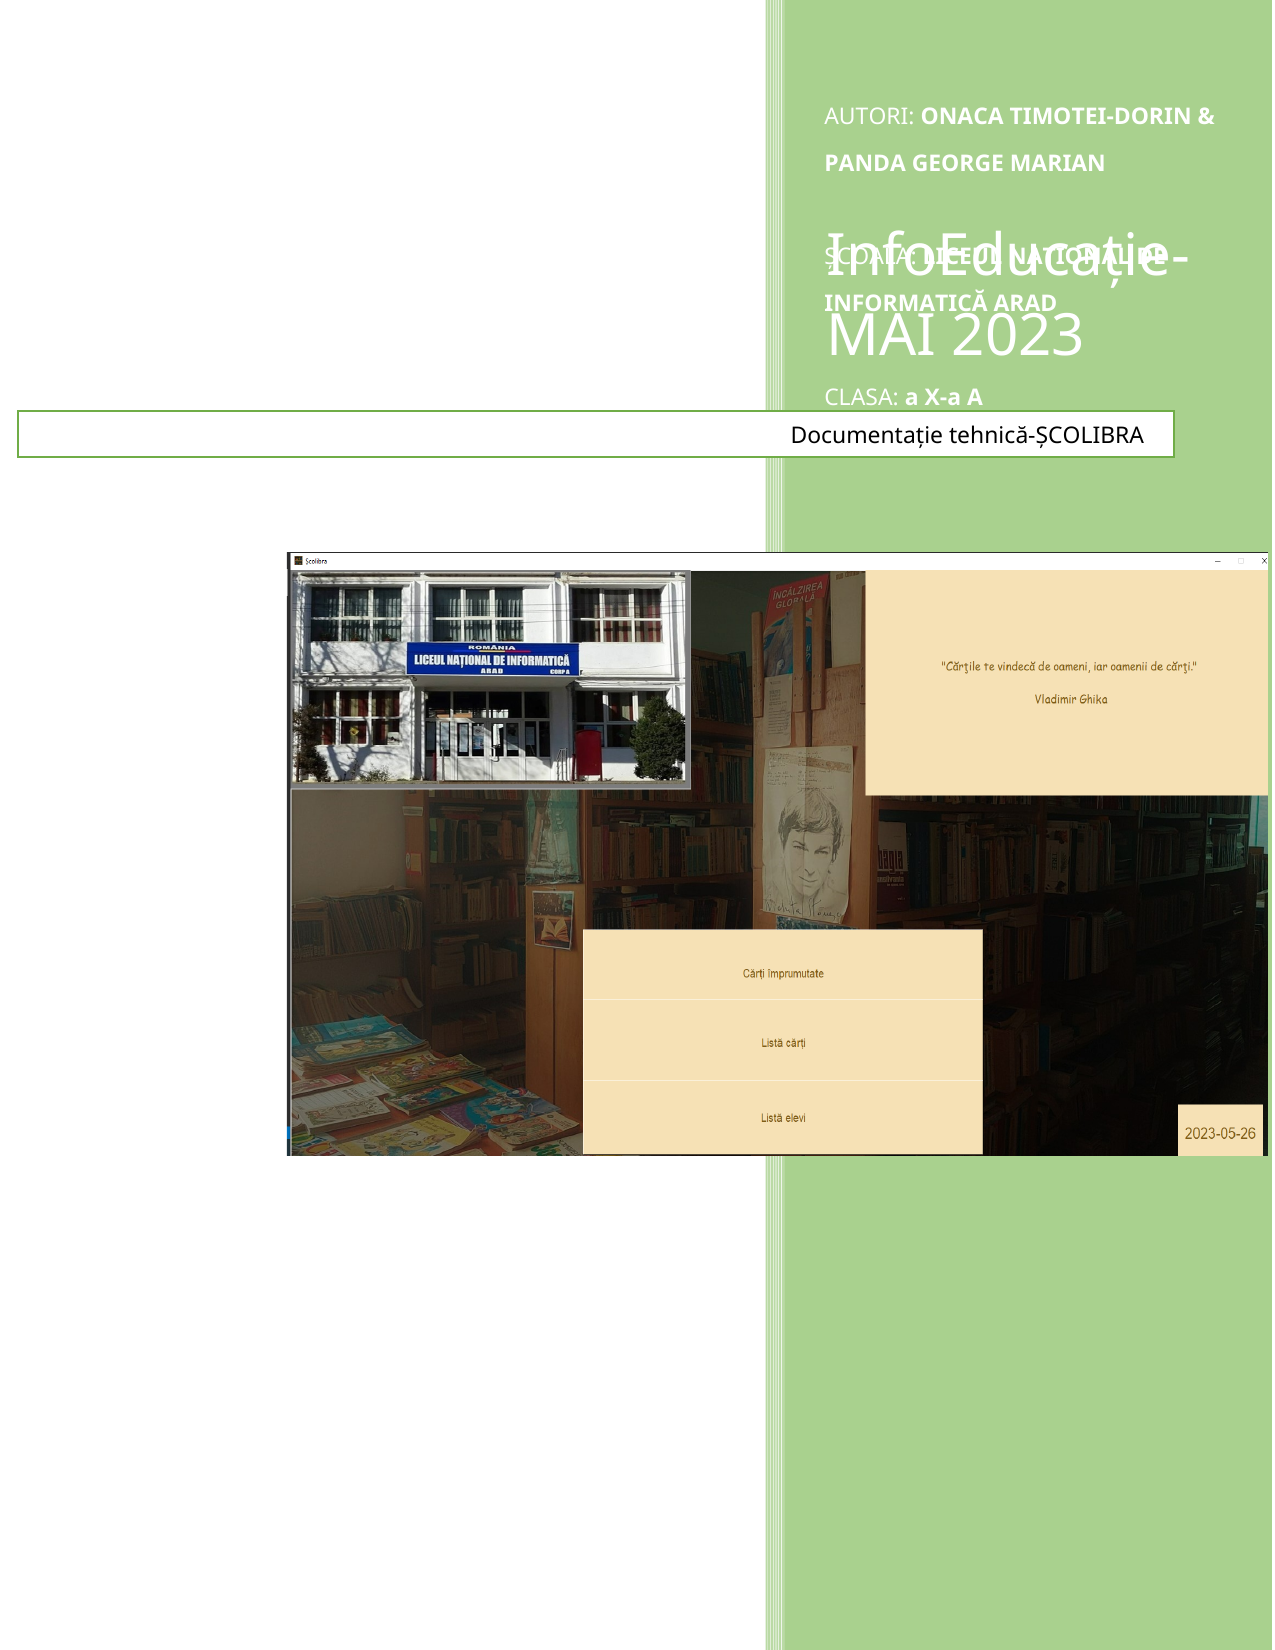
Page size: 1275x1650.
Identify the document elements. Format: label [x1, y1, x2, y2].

picture [286, 552, 1268, 1156]
